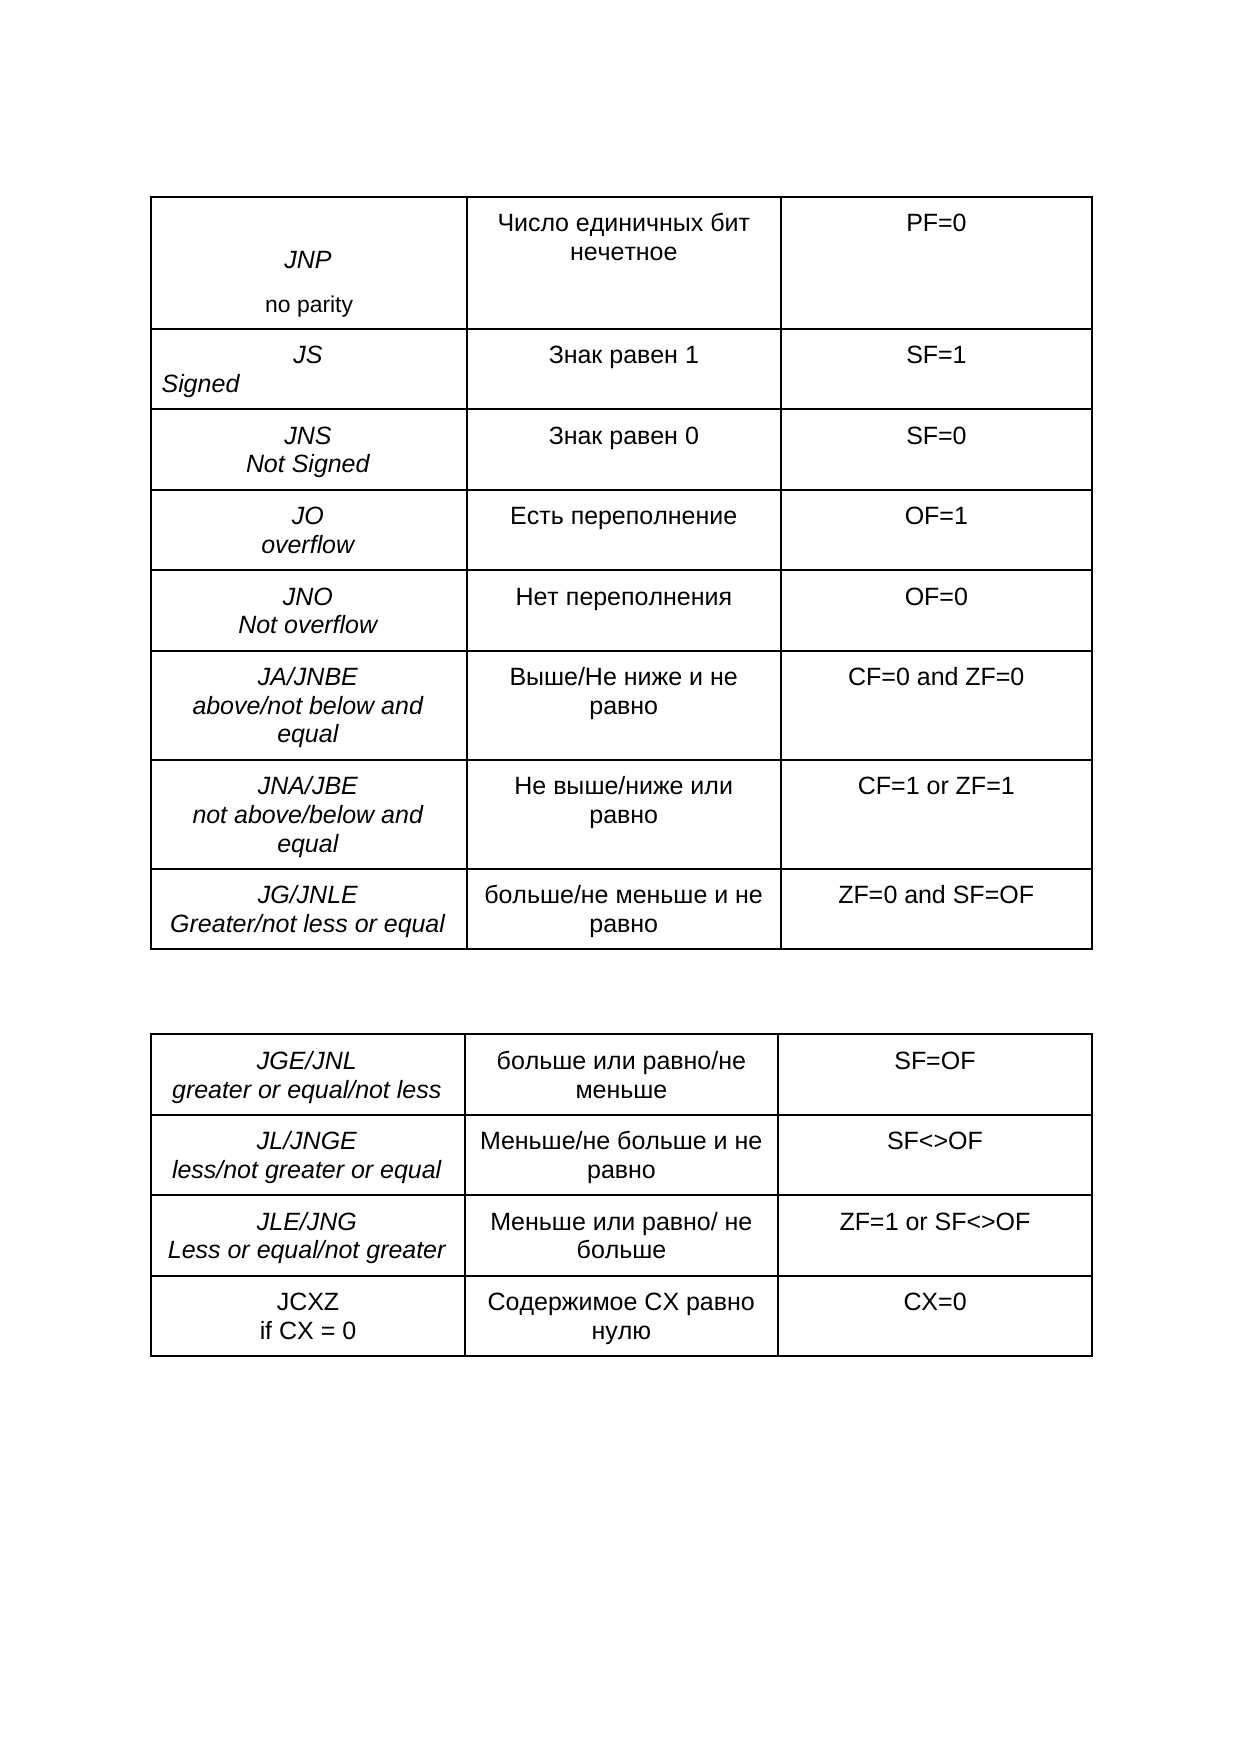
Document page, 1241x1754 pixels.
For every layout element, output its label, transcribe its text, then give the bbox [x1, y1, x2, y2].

table_cell JLE/JNG Less or equal/not greater [152, 1196, 464, 1274]
table_cell JCXZ if CX = 0 [152, 1277, 464, 1355]
table_cell Знак равен 0 [468, 410, 780, 489]
table_cell Не выше/ниже или равно [468, 761, 780, 868]
table_cell CF=1 or ZF=1 [782, 761, 1091, 868]
table_header SF=OF [779, 1035, 1091, 1114]
table_cell Есть переполнение [468, 491, 780, 569]
table_cell JNO Not overflow [152, 571, 466, 649]
table_header JGE/JNL greater or equal/not less [152, 1035, 464, 1114]
table_cell ZF=0 and SF=OF [782, 870, 1091, 948]
table_cell SF<>OF [779, 1116, 1091, 1194]
table_cell Знак равен 1 [468, 330, 780, 408]
table_header Число единичных бит нечетное [468, 198, 780, 328]
table_cell SF=0 [782, 410, 1091, 489]
table_cell Выше/Не ниже и не равно [468, 652, 780, 759]
table_cell CF=0 and ZF=0 [782, 652, 1091, 759]
table_cell CX=0 [779, 1277, 1091, 1355]
table_cell JO overflow [152, 491, 466, 569]
table_cell Меньше или равно/ не больше [466, 1196, 777, 1274]
table_cell JNS Not Signed [152, 410, 466, 489]
table_header JNP no parity [152, 198, 466, 328]
table_cell JG/JNLE Greater/not less or equal [152, 870, 466, 948]
table_cell Меньше/не больше и не равно [466, 1116, 777, 1194]
table_cell больше/не меньше и не равно [468, 870, 780, 948]
table_cell JA/JNBE above/not below and equal [152, 652, 466, 759]
table_header PF=0 [782, 198, 1091, 328]
table_cell Нет переполнения [468, 571, 780, 649]
table_cell SF=1 [782, 330, 1091, 408]
table_cell JL/JNGE less/not greater or equal [152, 1116, 464, 1194]
table_cell JS Signed [152, 330, 466, 408]
table_cell JNA/JBE not above/below and equal [152, 761, 466, 868]
table_header больше или равно/не меньше [466, 1035, 777, 1114]
table_cell OF=1 [782, 491, 1091, 569]
table_cell ZF=1 or SF<>OF [779, 1196, 1091, 1274]
table_cell OF=0 [782, 571, 1091, 649]
table_cell Содержимое СХ равно нулю [466, 1277, 777, 1355]
